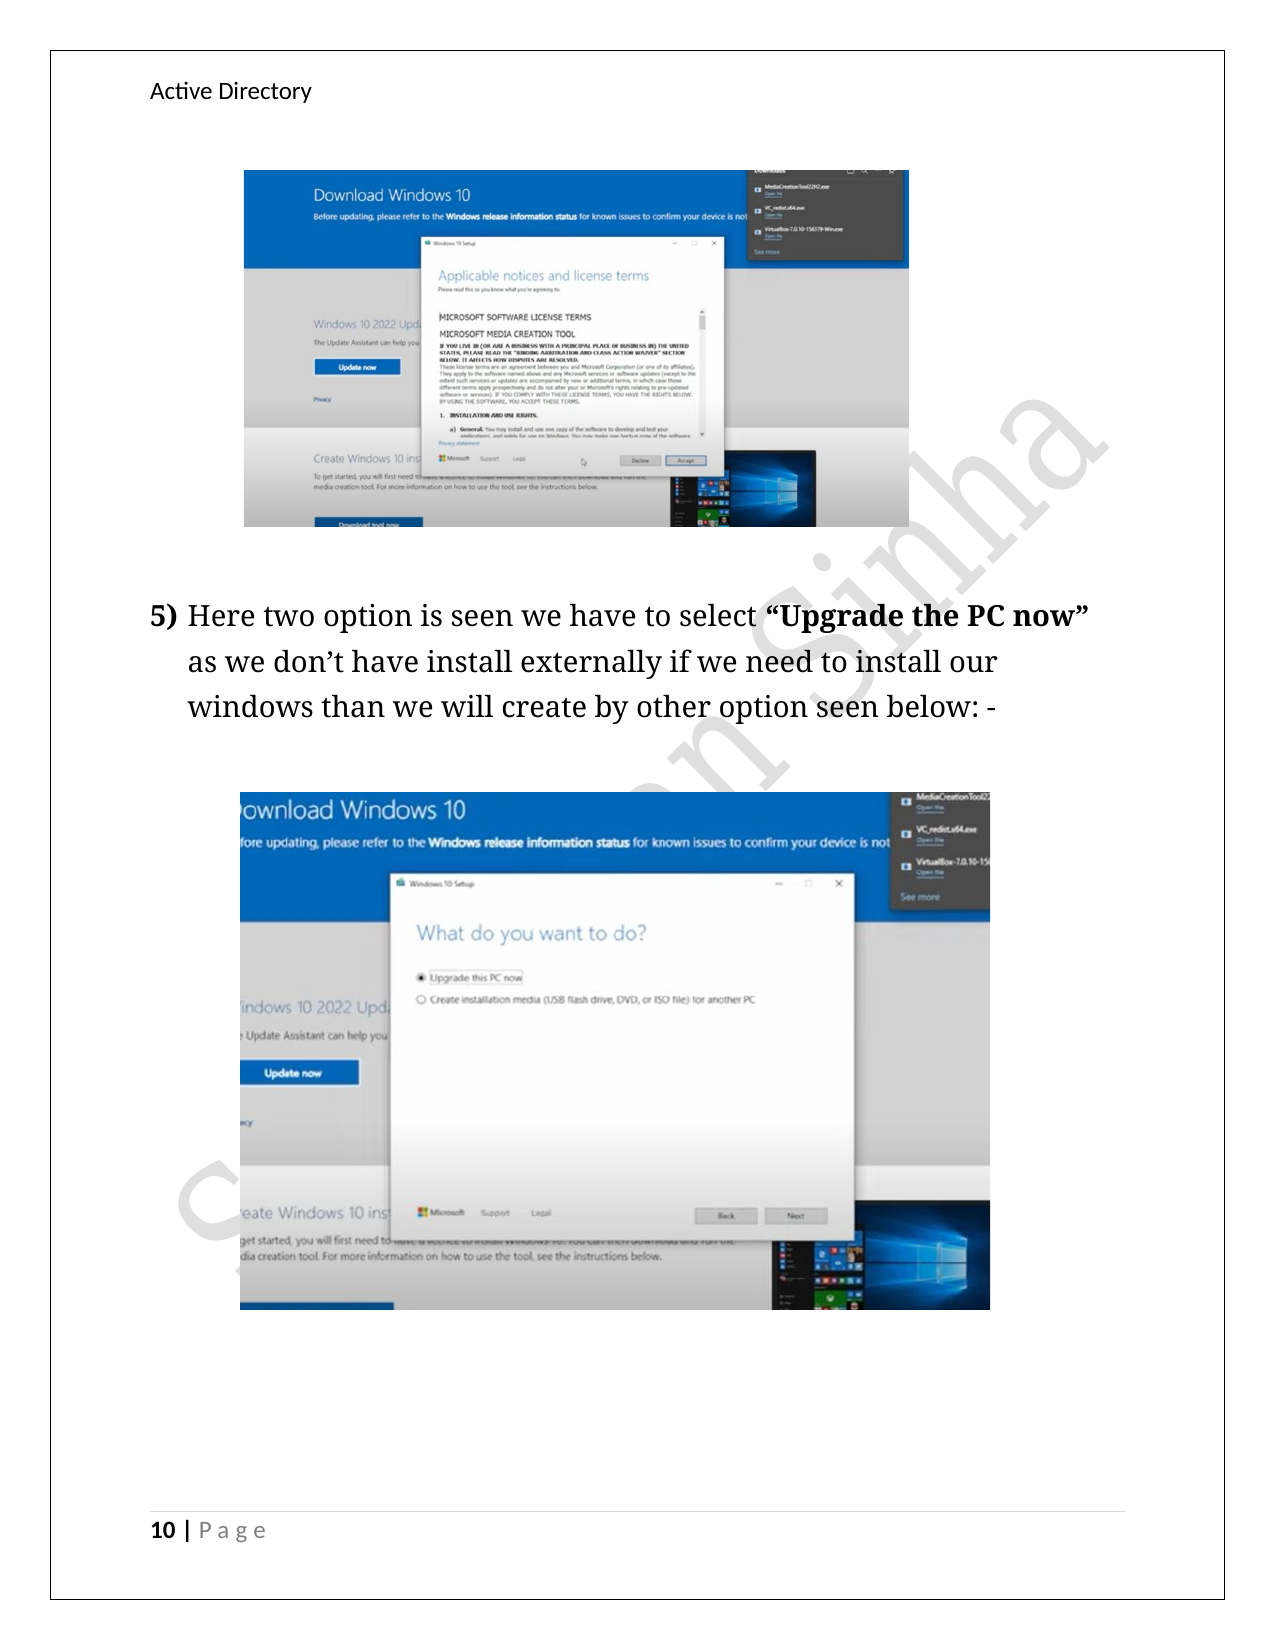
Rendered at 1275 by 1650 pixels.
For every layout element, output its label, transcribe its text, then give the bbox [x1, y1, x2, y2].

picture [240, 792, 991, 1310]
picture [243, 170, 909, 527]
list Here two option is seen we have to select “Upgrade the PC now” as we don’t have install externally if we need to install our windows than we will create by other option seen below: - [150, 595, 1125, 726]
